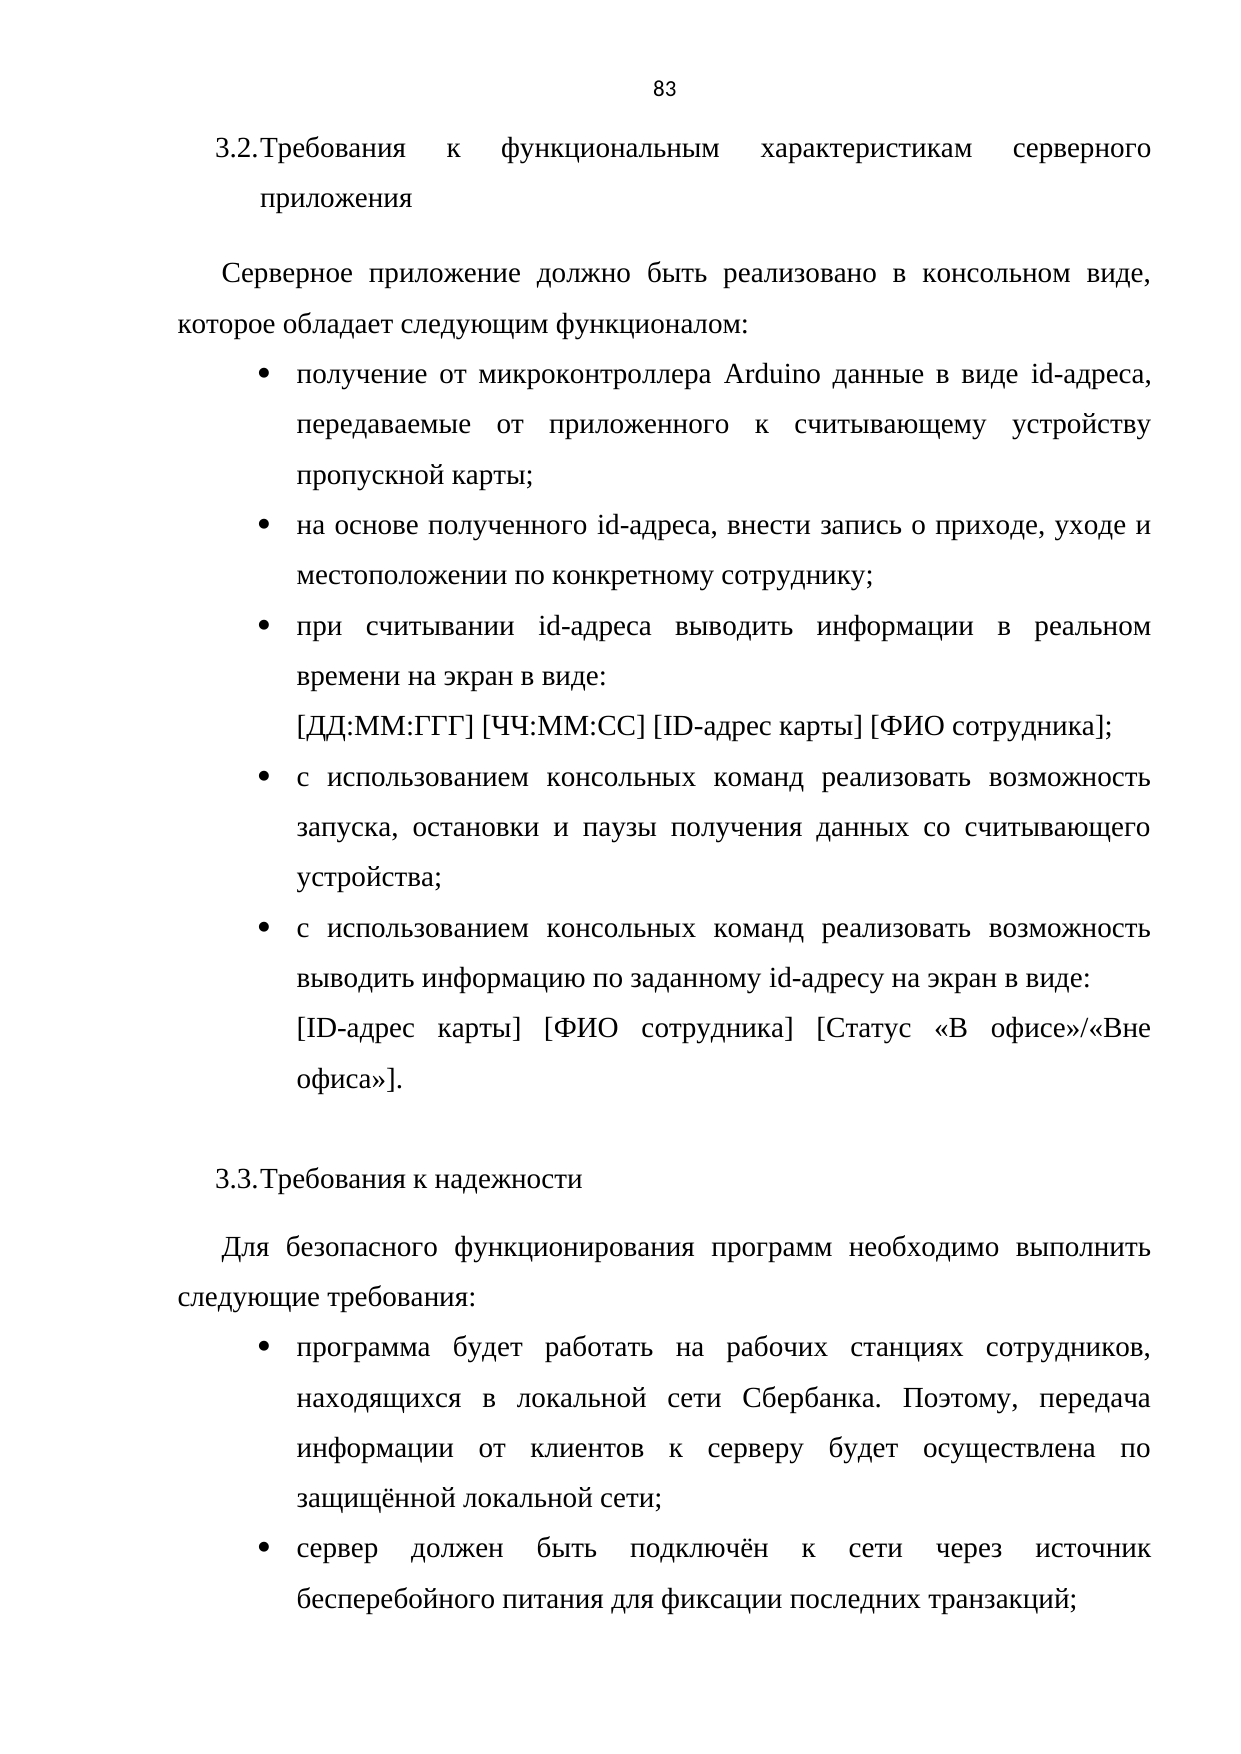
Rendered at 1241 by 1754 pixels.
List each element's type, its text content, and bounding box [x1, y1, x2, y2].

list Требования к надежности [215, 1162, 1152, 1195]
list программа будет работать на рабочих станциях сотрудников, находящихся в локальной сети Сбербанка. Поэтому, передача информации от клиентов к серверу будет осуществлена по защищённой локальной сети; [259, 1329, 1152, 1514]
list получение от микроконтроллера Arduino данные в виде id-адреса, передаваемые от приложенного к считывающему устройству пропускной карты; [259, 356, 1152, 490]
list при считывании id-адреса выводить информации в реальном времени на экран в виде: [259, 608, 1152, 692]
list с использованием консольных команд реализовать возможность запуска, остановки и паузы получения данных со считывающего устройства; [259, 759, 1152, 893]
list сервер должен быть подключён к сети через источник бесперебойного питания для фиксации последних транзакций; [259, 1531, 1152, 1614]
list на основе полученного id-адреса, внести запись о приходе, уходе и местоположении по конкретному сотруднику; [259, 507, 1152, 591]
text [ДД:ММ:ГГГ] [ЧЧ:ММ:СС] [ID-адрес карты] [ФИО сотрудника]; [296, 708, 1152, 742]
list Требования к функциональным характеристикам серверного приложения [215, 130, 1152, 214]
text Серверное приложение должно быть реализовано в консольном виде, которое обладает следующим функционалом: [177, 255, 1152, 339]
text Для безопасного функционирования программ необходимо выполнить следующие требования: [177, 1229, 1152, 1312]
list с использованием консольных команд реализовать возможность выводить информацию по заданному id-адресу на экран в виде: [259, 910, 1152, 994]
text [ID-адрес карты] [ФИО сотрудника] [Статус «В офисе»/«Вне офиса»]. [296, 1011, 1152, 1094]
